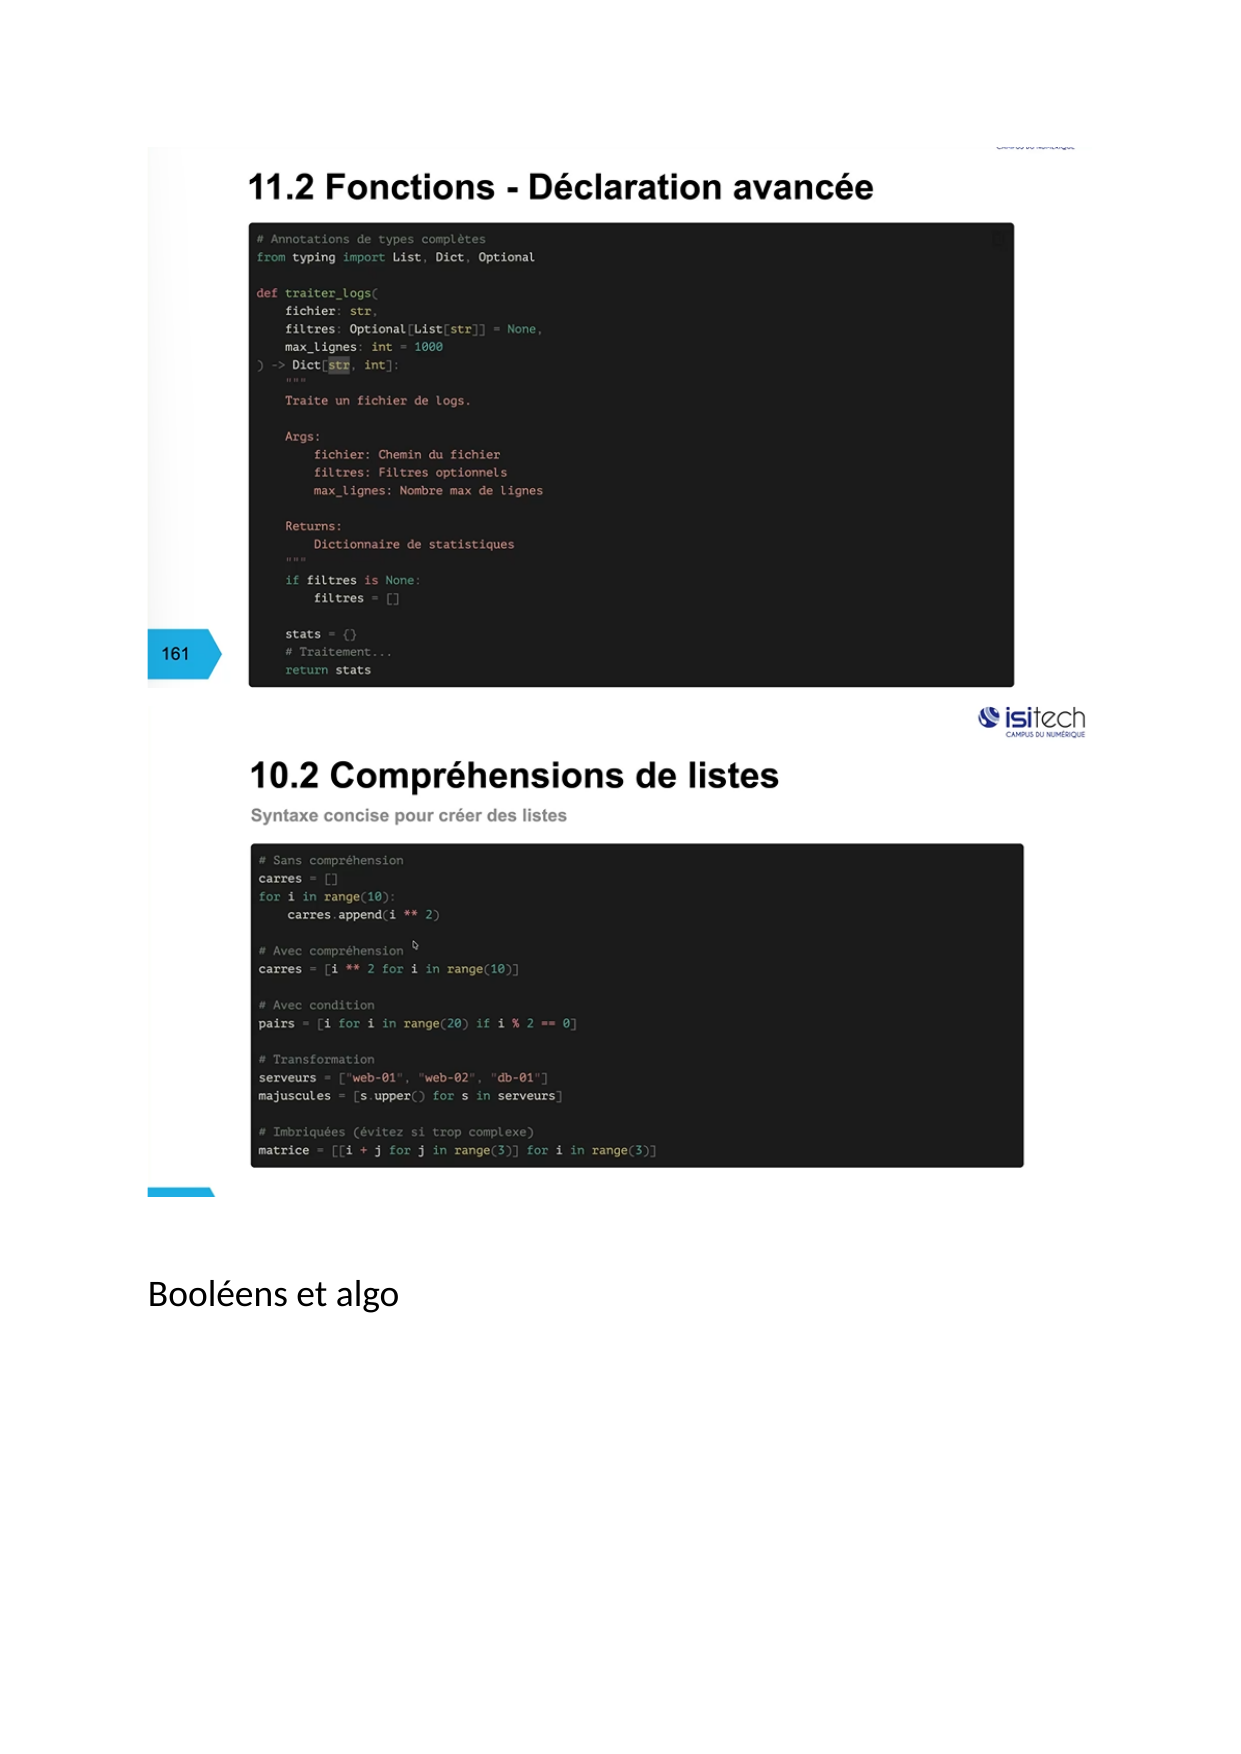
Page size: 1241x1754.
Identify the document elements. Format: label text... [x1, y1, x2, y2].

picture [147, 706, 1093, 1197]
text Booléens et algo [148, 1270, 1093, 1316]
picture [147, 147, 1093, 688]
